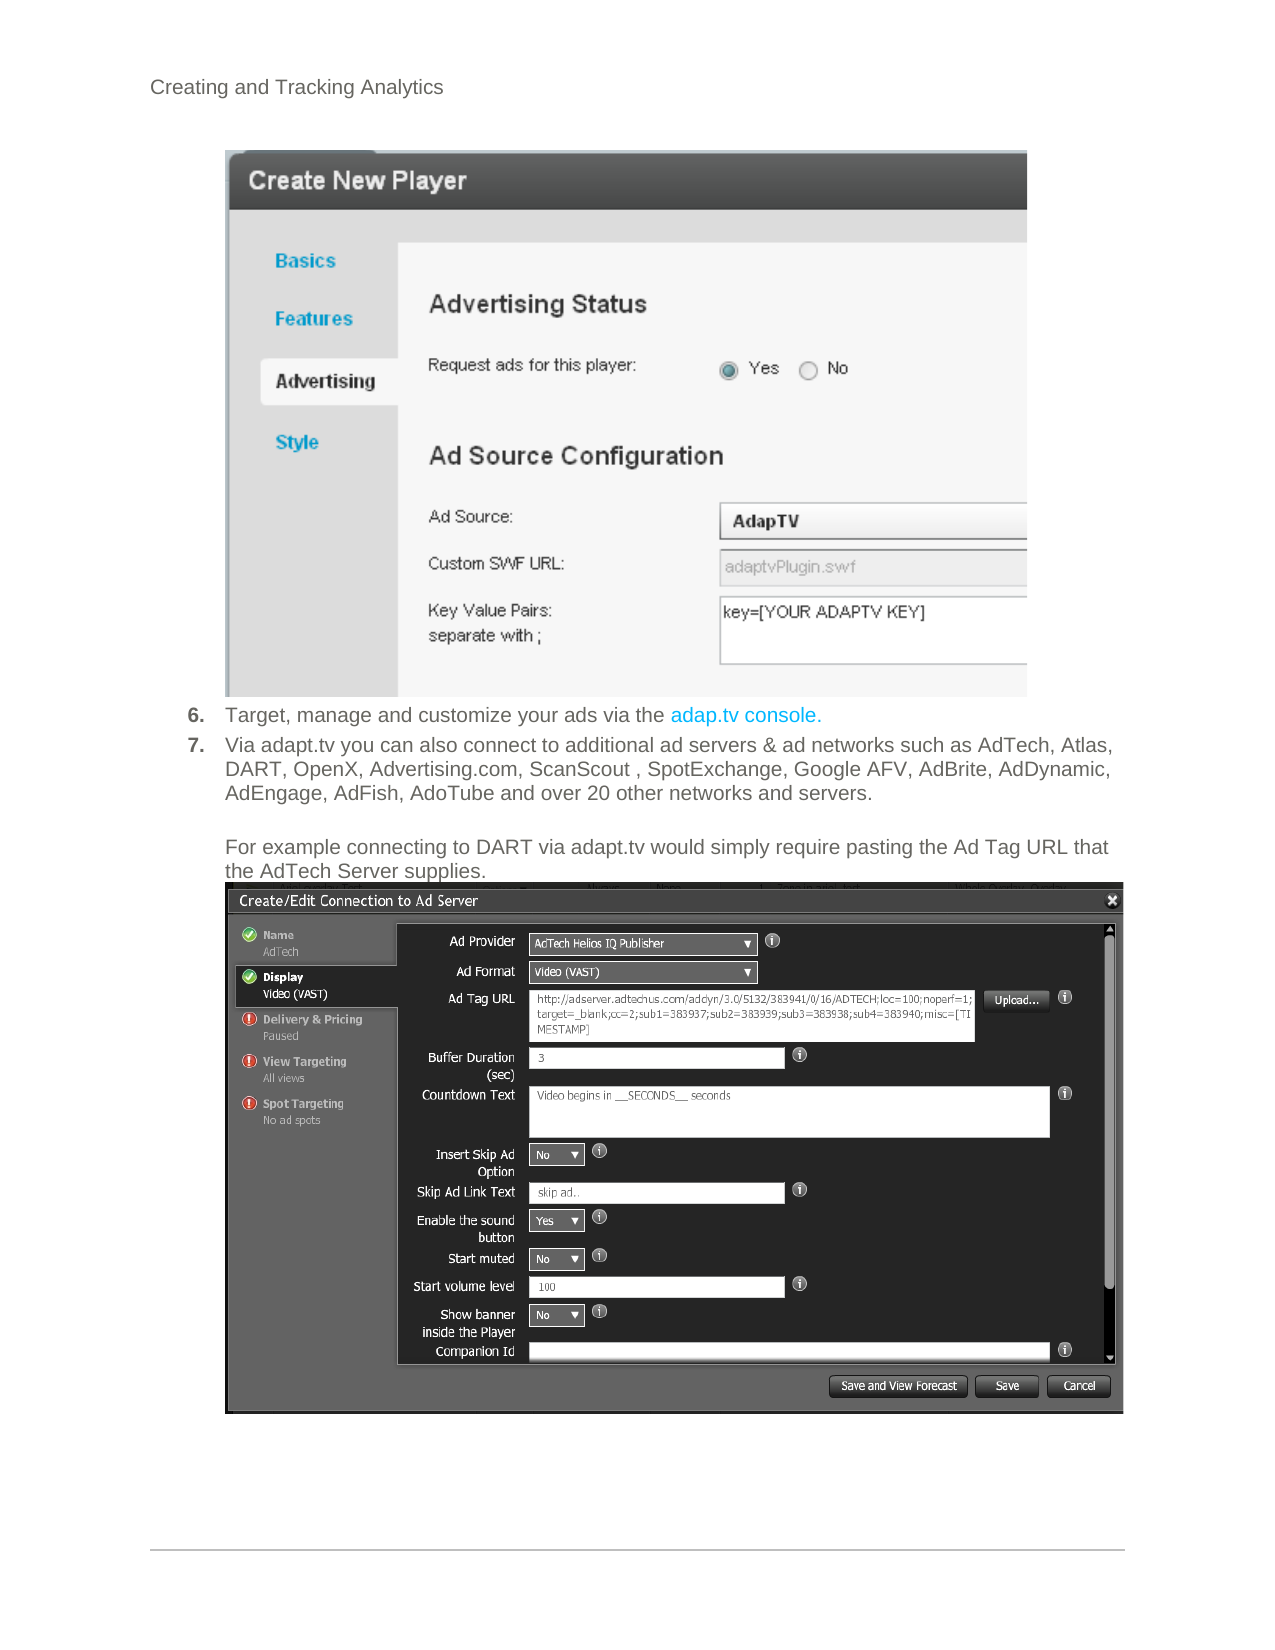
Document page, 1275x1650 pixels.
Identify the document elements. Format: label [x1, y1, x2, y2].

picture [225, 150, 1028, 697]
picture [225, 882, 1124, 1414]
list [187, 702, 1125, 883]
